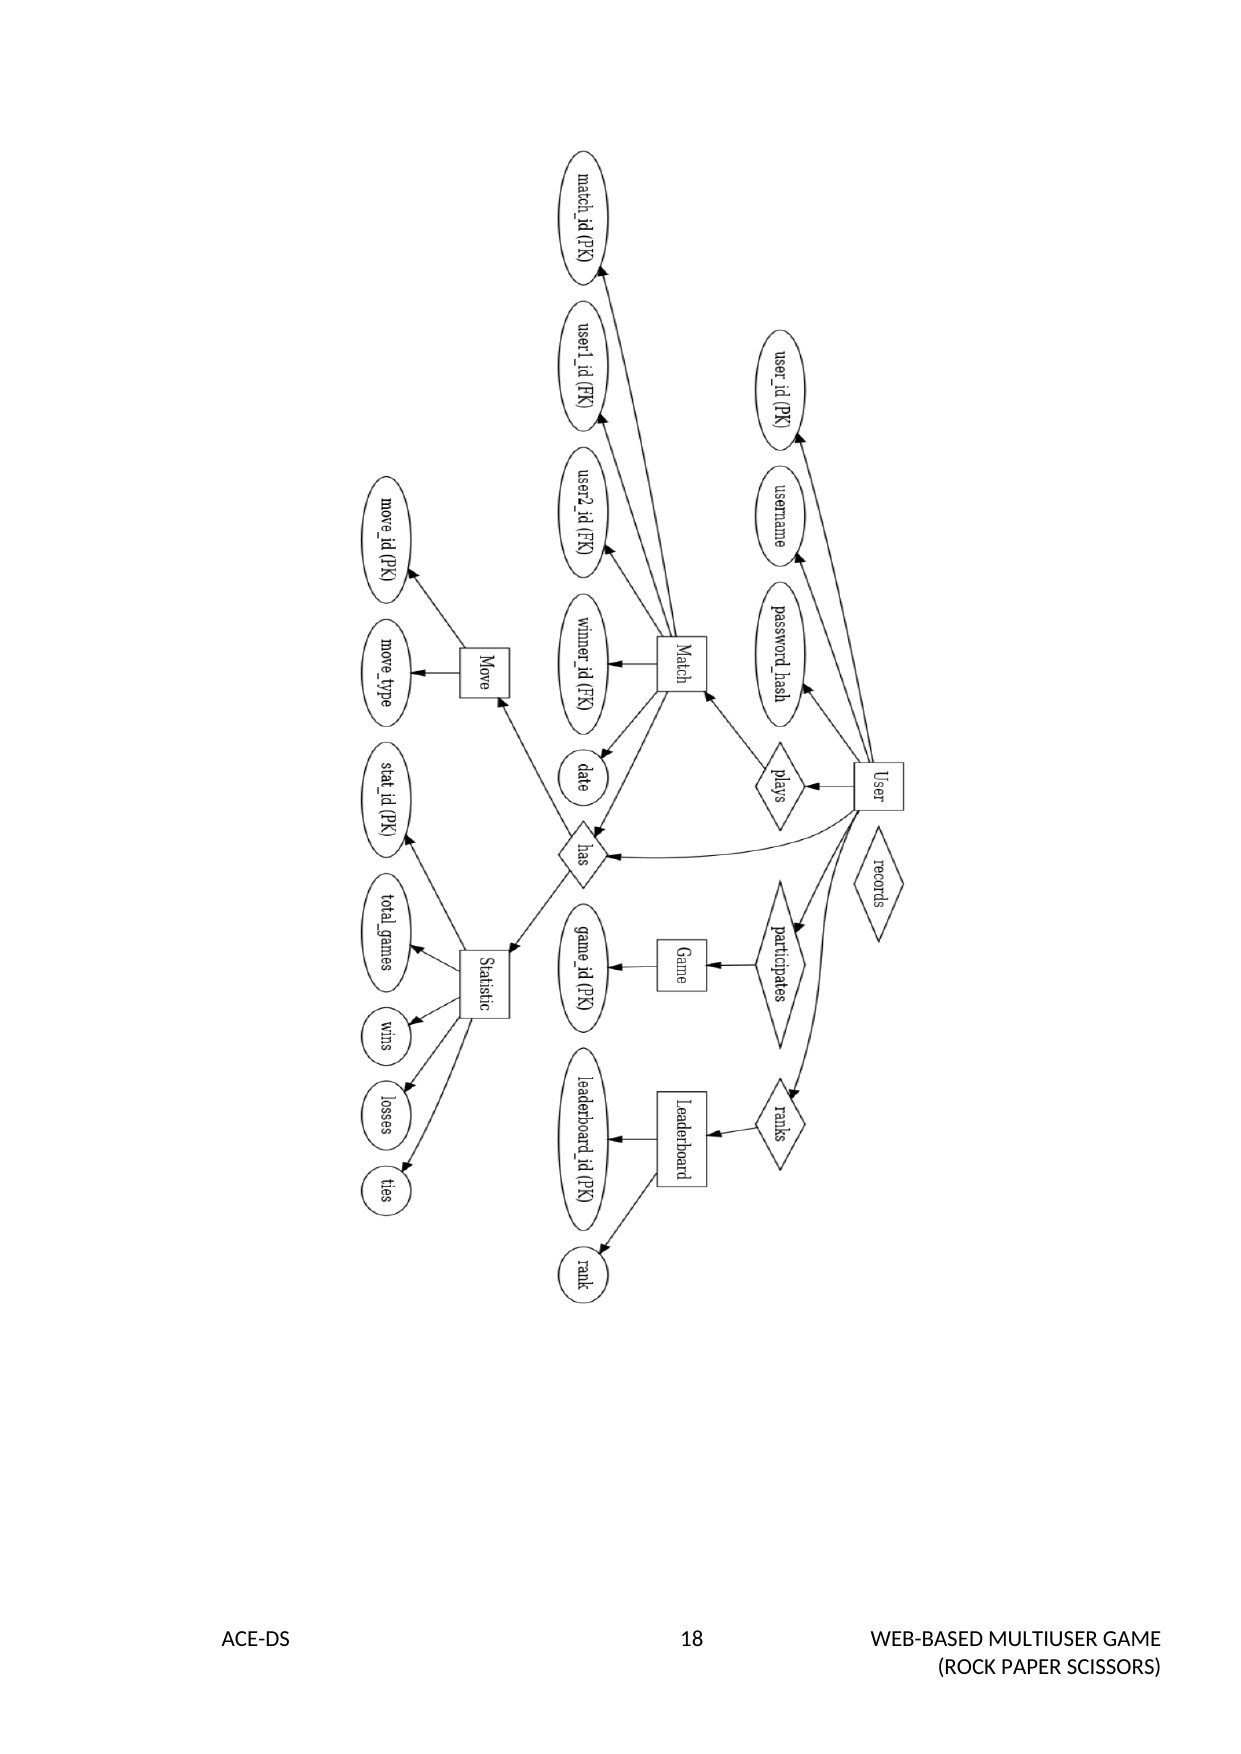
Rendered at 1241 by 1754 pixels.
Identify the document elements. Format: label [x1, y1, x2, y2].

picture [356, 149, 908, 1305]
